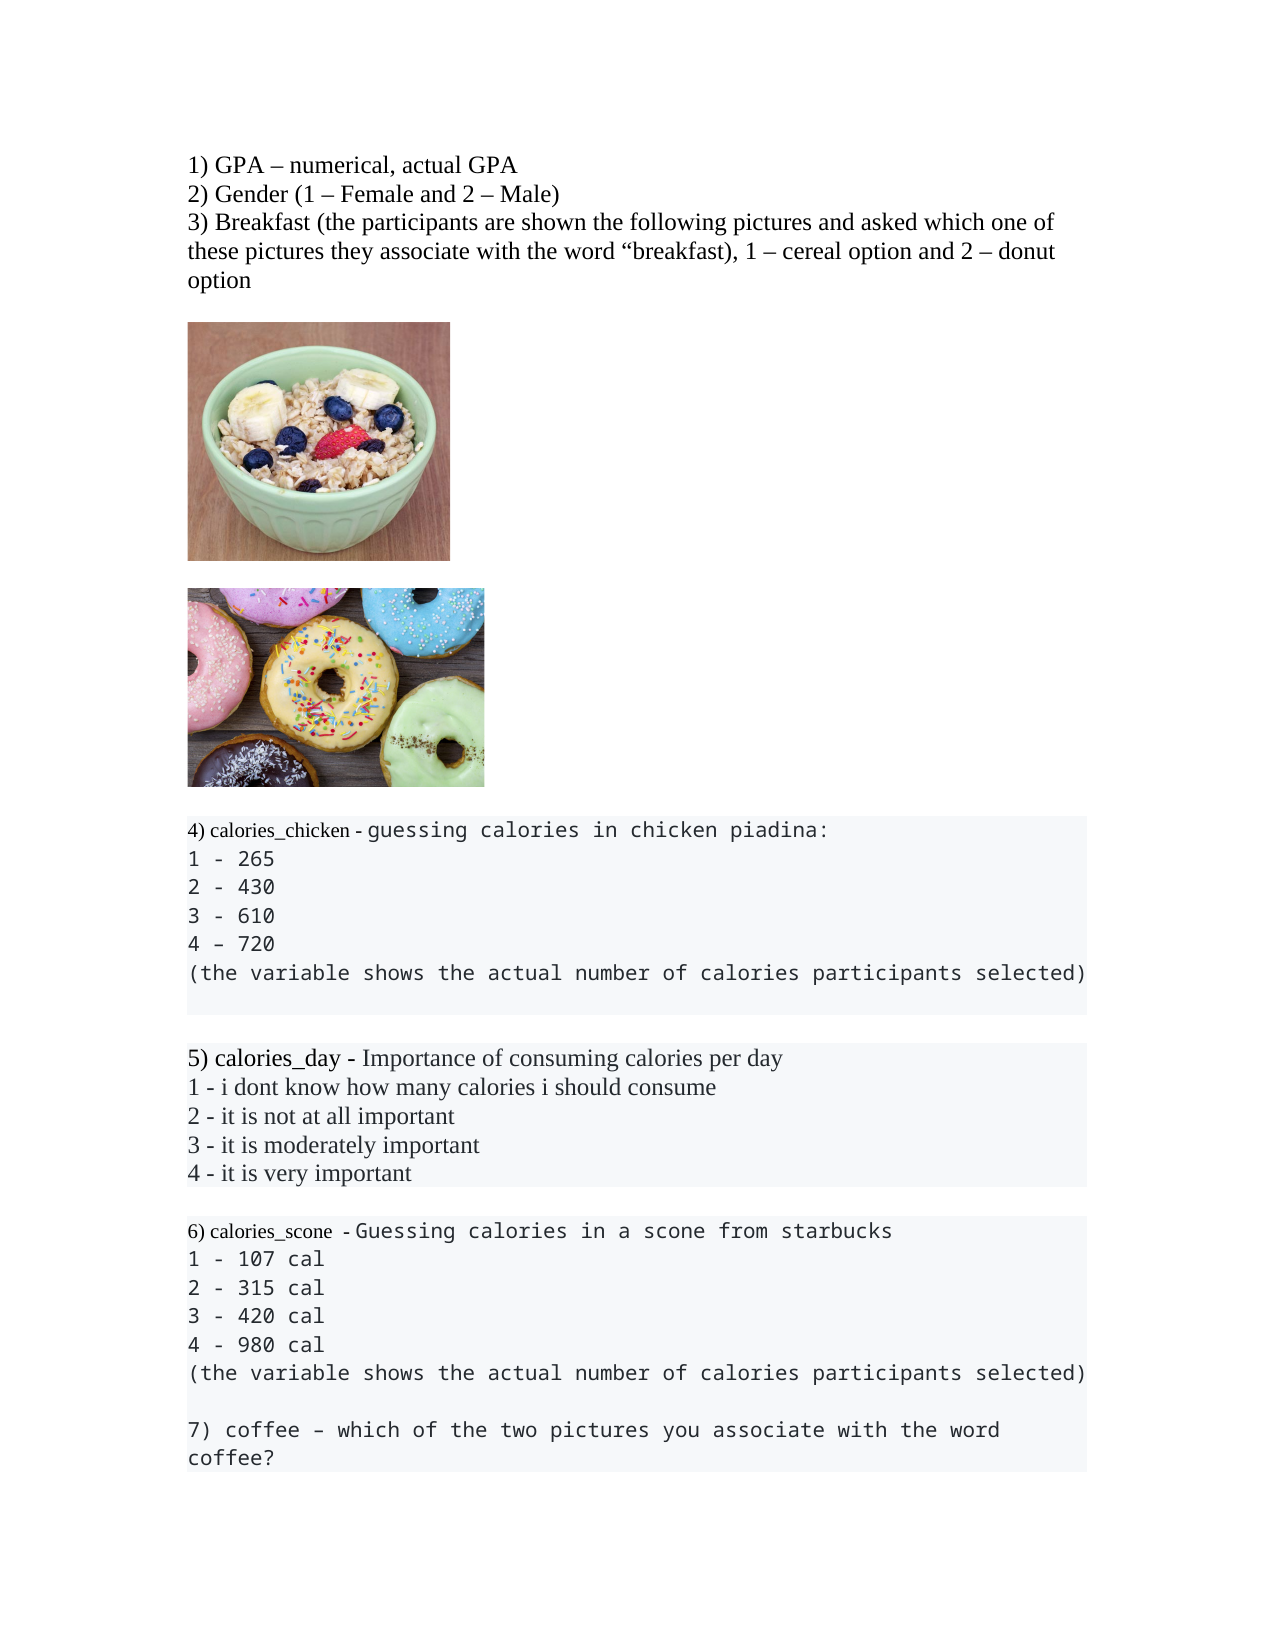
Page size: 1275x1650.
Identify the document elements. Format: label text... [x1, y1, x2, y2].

text 5) calories_day - Importance of consuming calories per day [187, 1043, 1087, 1072]
text 2) Gender (1 – Female and 2 – Male) [187, 179, 1087, 207]
text 4 – 720 [187, 929, 1087, 958]
text 4 - it is very important [187, 1158, 1087, 1187]
text 2 - 315 cal [187, 1273, 1087, 1301]
text 3 - 420 cal [187, 1301, 1087, 1330]
picture [187, 588, 485, 787]
text 3 - 610 [187, 901, 1087, 929]
text 4 - 980 cal [187, 1330, 1087, 1358]
text 1 - 107 cal [187, 1244, 1087, 1273]
text 3) Breakfast (the participants are shown the following pictures and asked which one of these pictures they associate with the word “breakfast), 1 – cereal option and 2 – donut option [187, 207, 1087, 294]
picture [187, 322, 451, 561]
text (the variable shows the actual number of calories participants selected) [187, 1358, 1087, 1387]
text 6) calories_scone - Guessing calories in a scone from starbucks [187, 1216, 1087, 1244]
text 7) coffee – which of the two pictures you associate with the word coffee? [187, 1415, 1087, 1472]
text 1 - i dont know how many calories i should consume [187, 1072, 1087, 1101]
text (the variable shows the actual number of calories participants selected) [187, 958, 1087, 986]
text 4) calories_chicken - guessing calories in chicken piadina: [187, 816, 1087, 844]
text 1 - 265 [187, 844, 1087, 872]
text 1) GPA – numerical, actual GPA [187, 150, 1087, 179]
text 3 - it is moderately important [187, 1130, 1087, 1158]
text 2 - it is not at all important [187, 1101, 1087, 1130]
text 2 - 430 [187, 872, 1087, 901]
